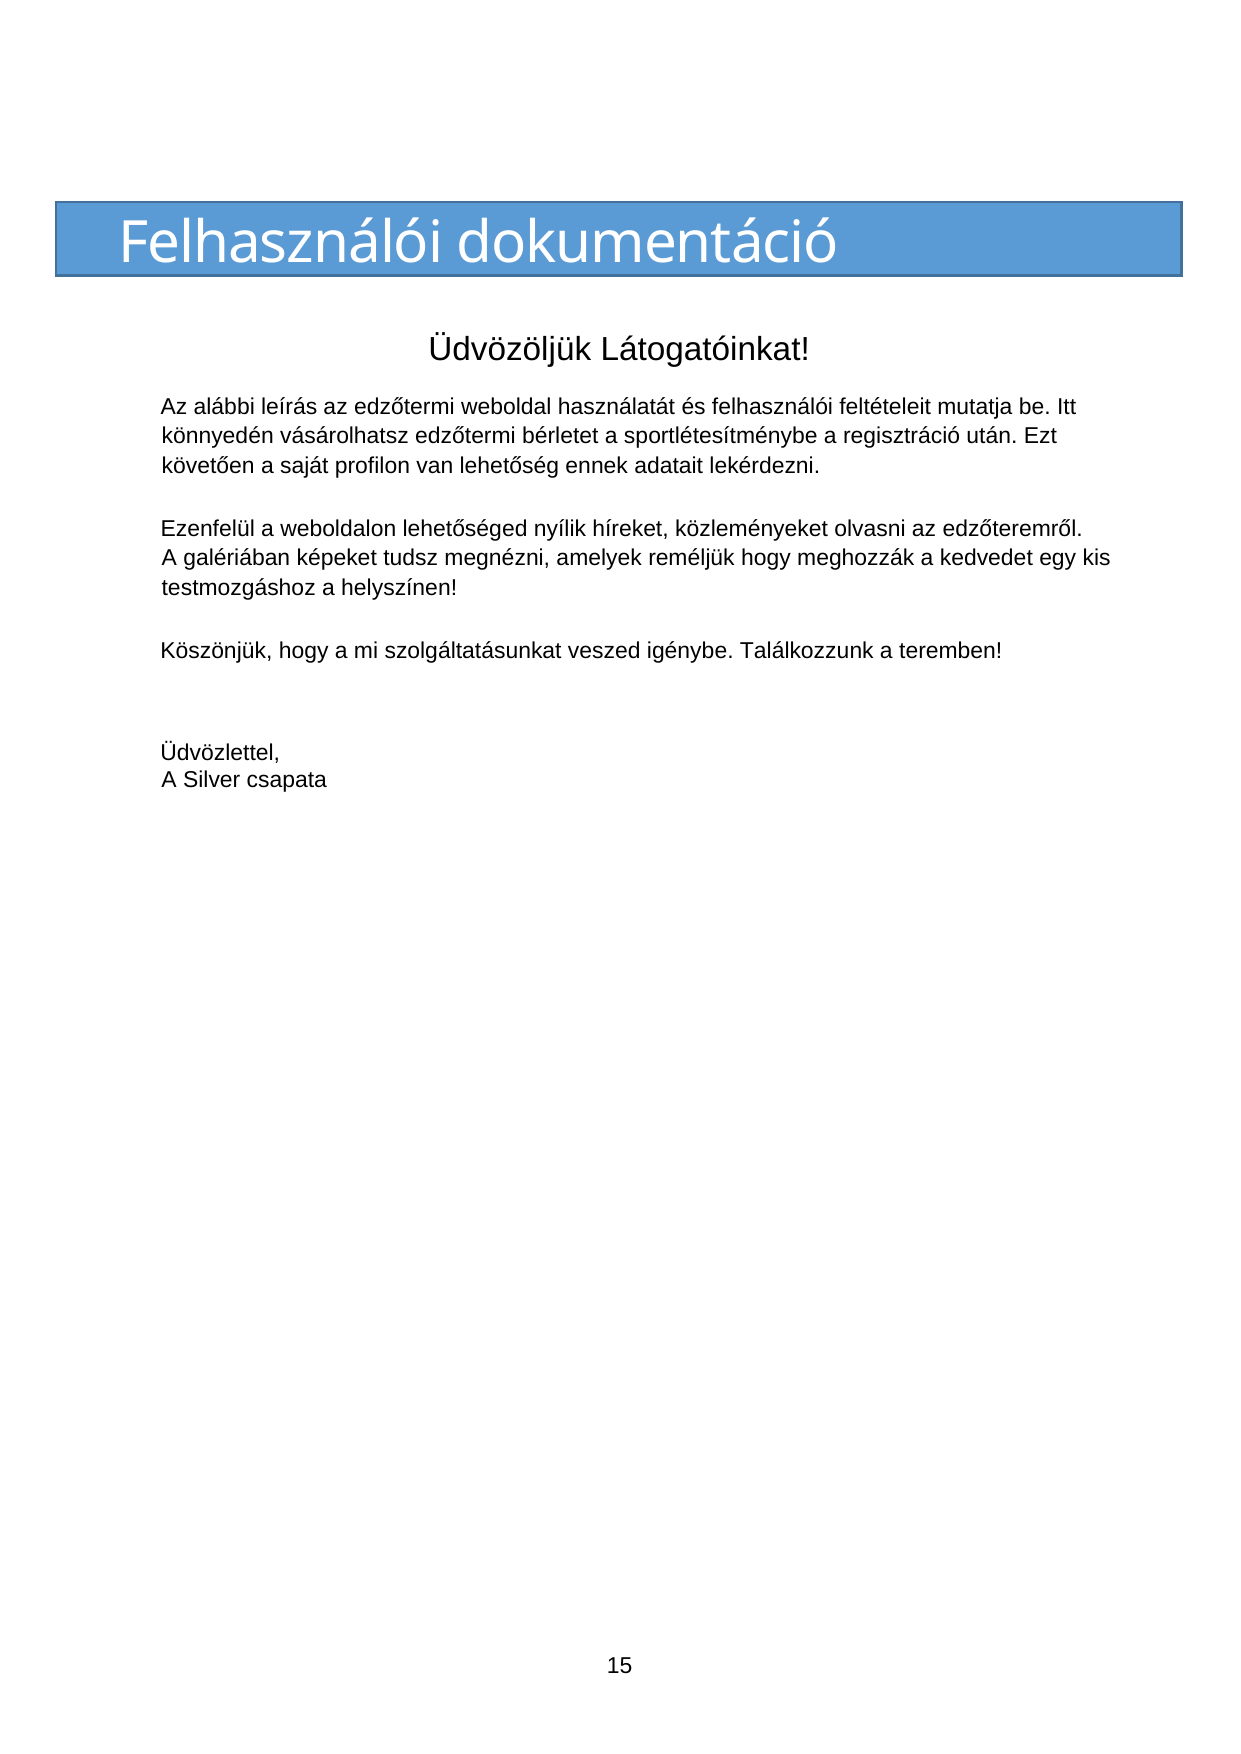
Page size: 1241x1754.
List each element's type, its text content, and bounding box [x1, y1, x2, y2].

subtitle Üdvözöljük Látogatóinkat! [118, 329, 1120, 368]
text Köszönjük, hogy a mi szolgáltatásunkat veszed igénybe. Találkozzunk a teremben! [160, 637, 1120, 689]
text Üdvözlettel, A Silver csapata [160, 739, 1120, 792]
title Felhasználói dokumentáció [118, 200, 1120, 279]
text Az alábbi leírás az edzőtermi weboldal használatát és felhasználói feltételeit mutatja be. Itt könnyedén vásárolhatsz edzőtermi bérletet a sportlétesítménybe a regisztráció után. Ezt követően a saját profilon van lehetőség ennek adatait lekérdezni. [160, 393, 1120, 508]
text Ezenfelül a weboldalon lehetőséged nyílik híreket, közleményeket olvasni az edzőteremről. A galériában képeket tudsz megnézni, amelyek reméljük hogy meghozzák a kedvedet egy kis testmozgáshoz a helyszínen! [160, 515, 1120, 630]
